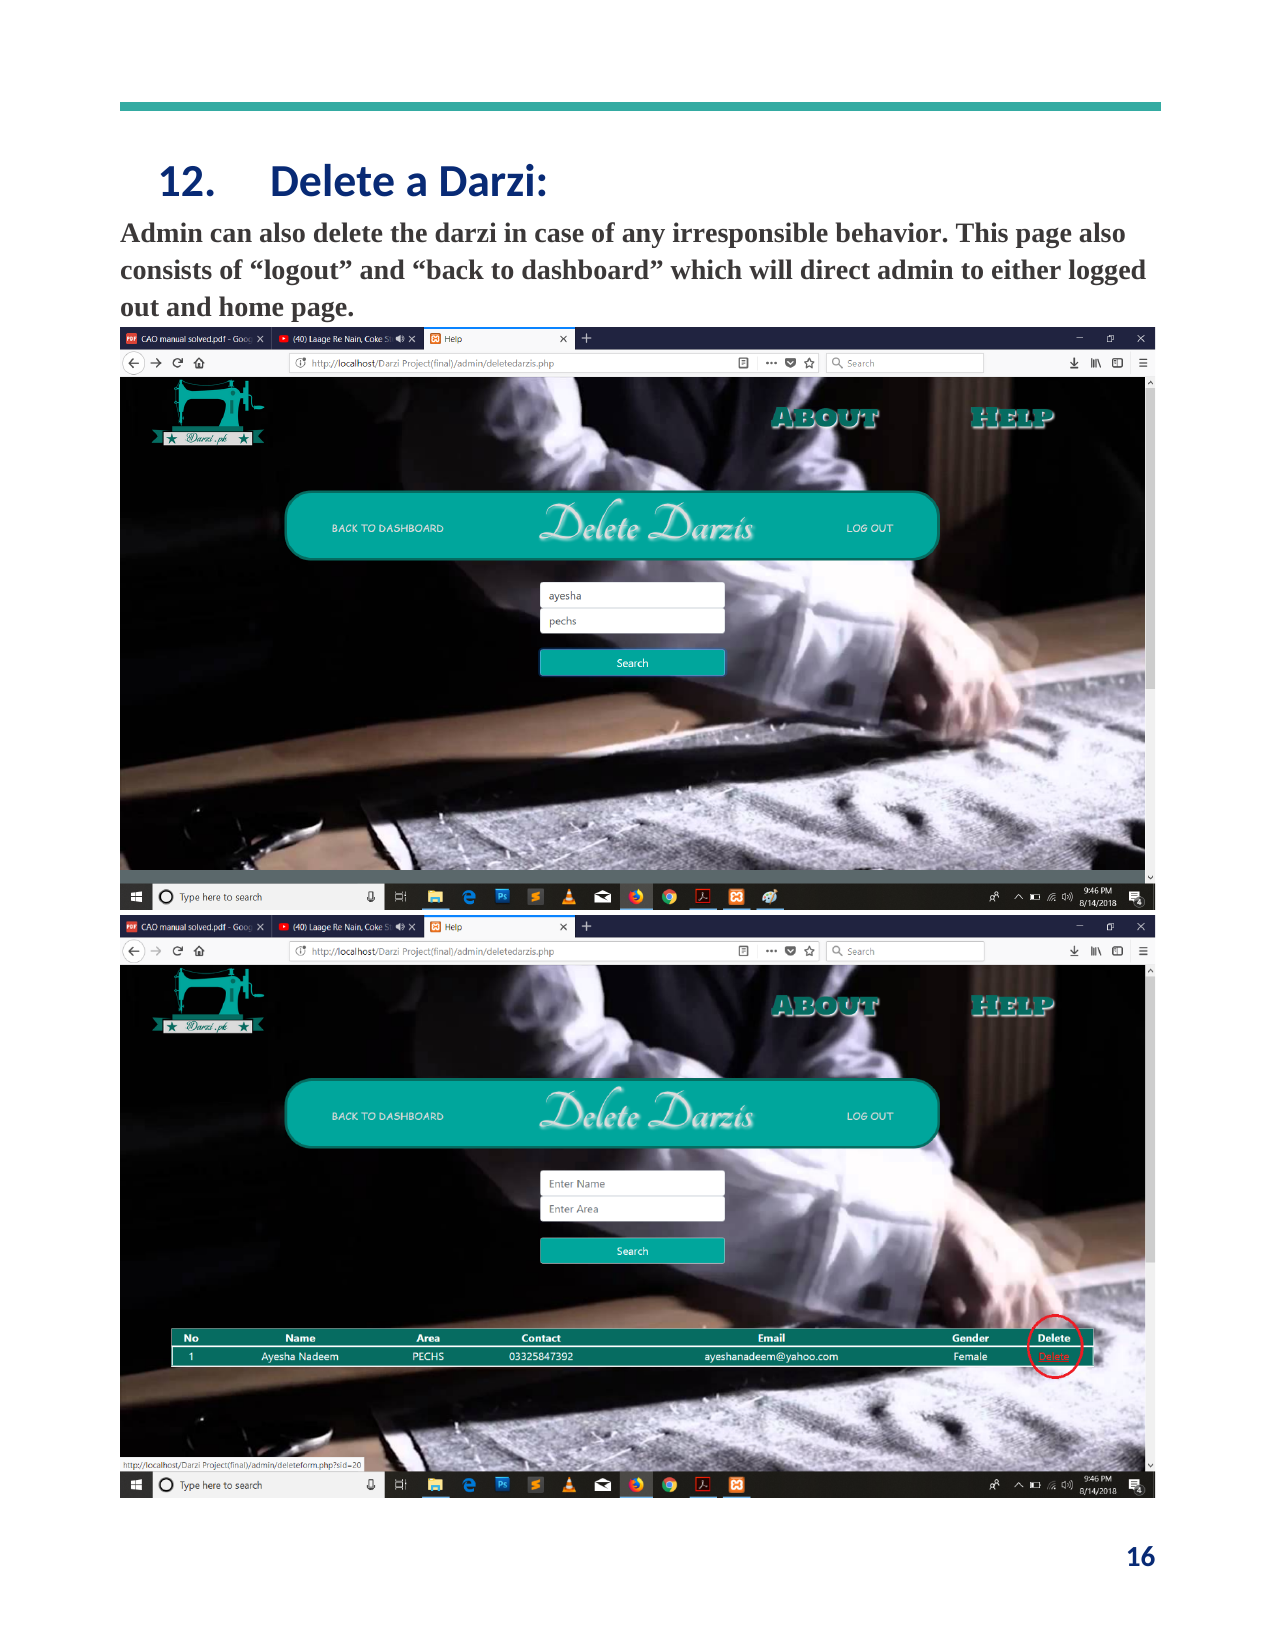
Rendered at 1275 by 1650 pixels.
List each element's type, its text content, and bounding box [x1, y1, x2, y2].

list Delete a Darzi: [157, 152, 1155, 208]
picture [120, 915, 1155, 1498]
text Admin can also delete the darzi in case of any irresponsible behavior. This page also consists of “logout” and “back to dashboard” which will direct admin to either logged out and home page. [120, 216, 1155, 323]
picture [120, 327, 1155, 910]
